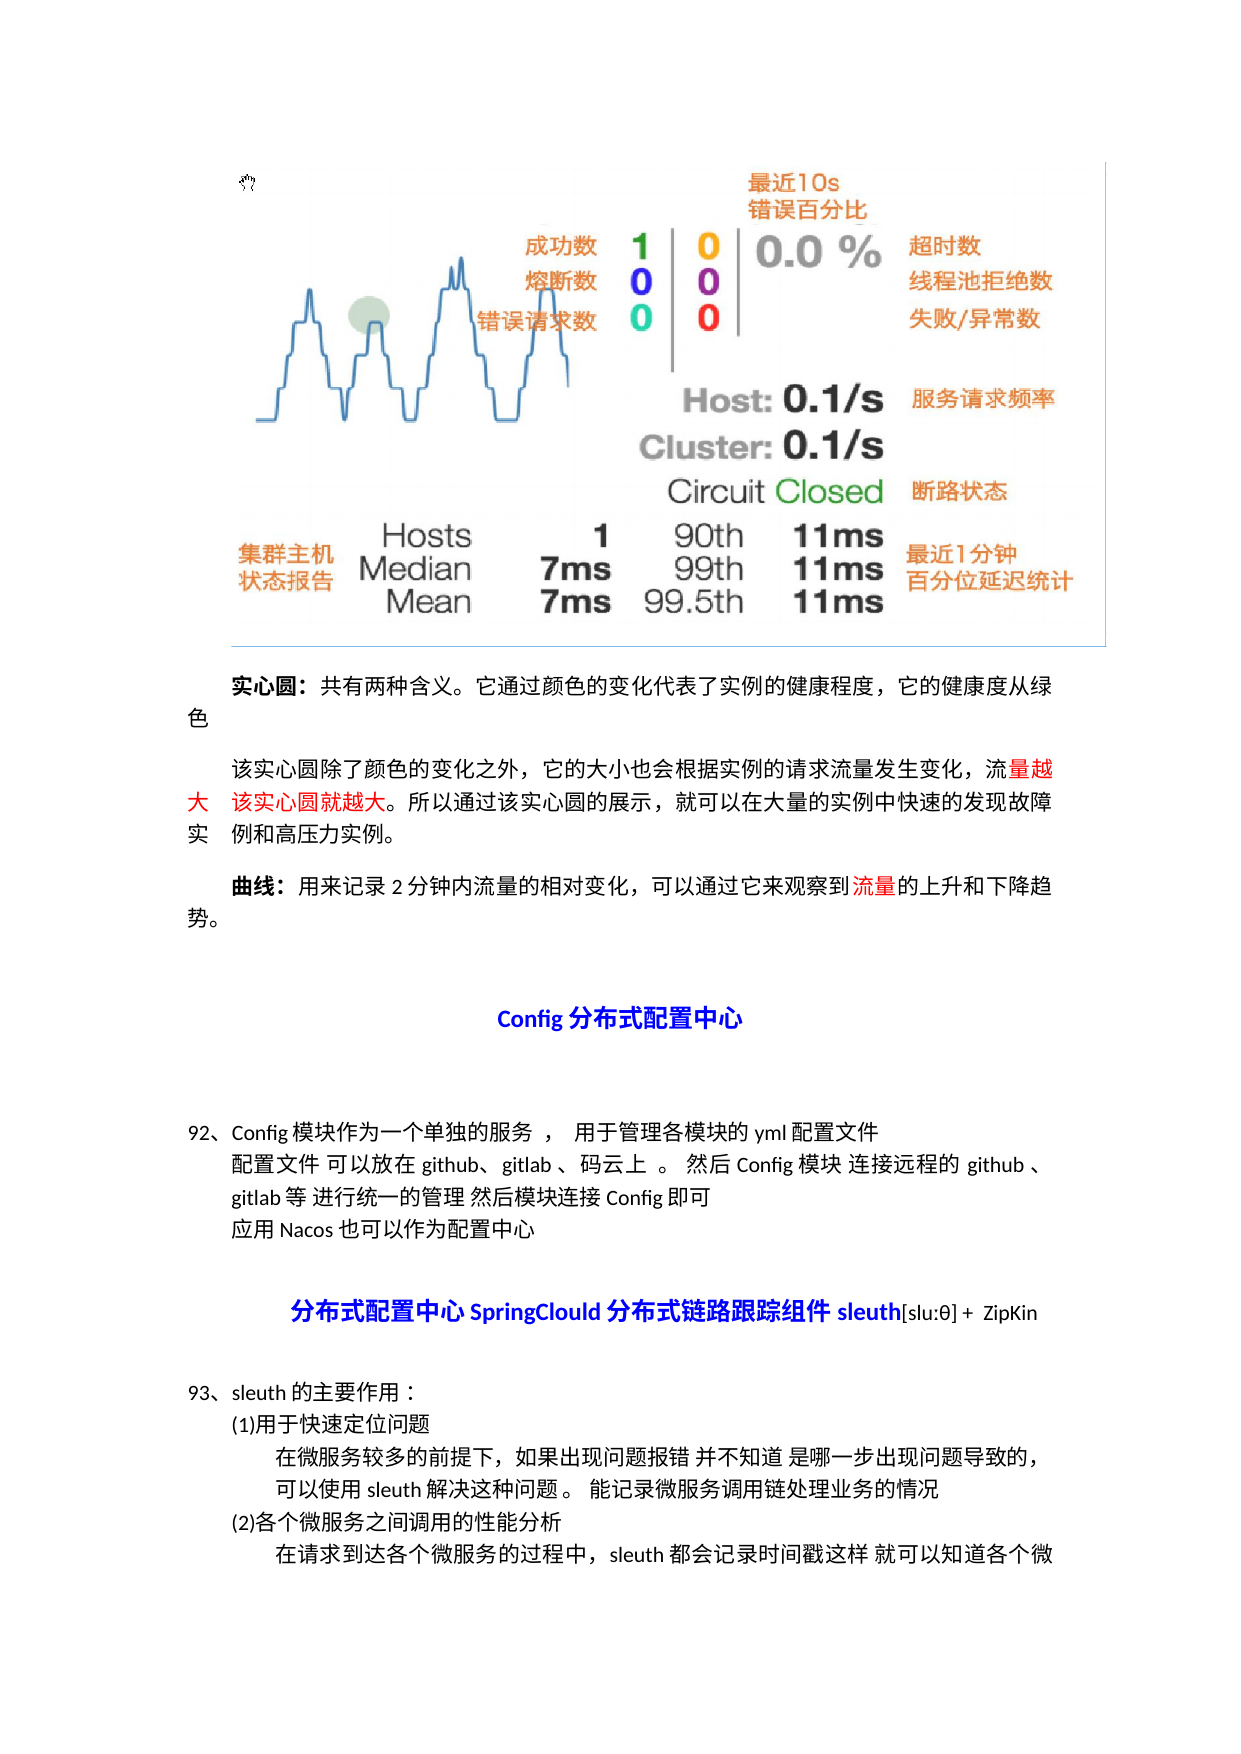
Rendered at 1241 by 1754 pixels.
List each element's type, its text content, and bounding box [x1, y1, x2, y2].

list (2)各个微服务之间调用的性能分析 [187, 1504, 1053, 1537]
text 曲线：用来记录2分钟内流量的相对变化，可以通过它来观察到流量的上升和下降趋势。 [187, 868, 1053, 933]
list Config模块作为一个单独的服务 ， 用于管理各模块的 yml配置文件 [187, 1114, 1053, 1147]
picture [231, 162, 1107, 647]
list sleuth的主要作用 ： [187, 1374, 1053, 1407]
list 在微服务较多的前提下，如果出现问题报错 并不知道 是哪一步出现问题导致的， 可以使用sleuth 解决这种问题 。 能记录微服务调用链处理业务的情况 [231, 1439, 1053, 1504]
list Config分布式配置中心 [187, 984, 1053, 1049]
text 该实心圆除了颜色的变化之外，它的大小也会根据实例的请求流量发生变化，流量越大 该实心圆就越大。所以通过该实心圆的展示，就可以在大量的实例中快速的发现故障实 例和高压力实例。 [187, 752, 1053, 849]
text 实心圆：共有两种含义。它通过颜色的变化代表了实例的健康程度，它的健康度从绿色 [187, 668, 1053, 733]
list (1)用于快速定位问题 [187, 1407, 1053, 1439]
list 配置文件 可以放在github、gitlab 、码云上 。 然后Config模块 连接远程的 github 、 gitlab等 进行统一的管理 然后模块连接 Config 即可 [187, 1147, 1053, 1212]
list 应用Nacos 也可以作为配置中心 [187, 1212, 1053, 1244]
list 分布式配置中心SpringClould分布式链路跟踪组件 sleuth[sluːθ] + ZipKin [231, 1277, 1053, 1342]
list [187, 1537, 1053, 1569]
